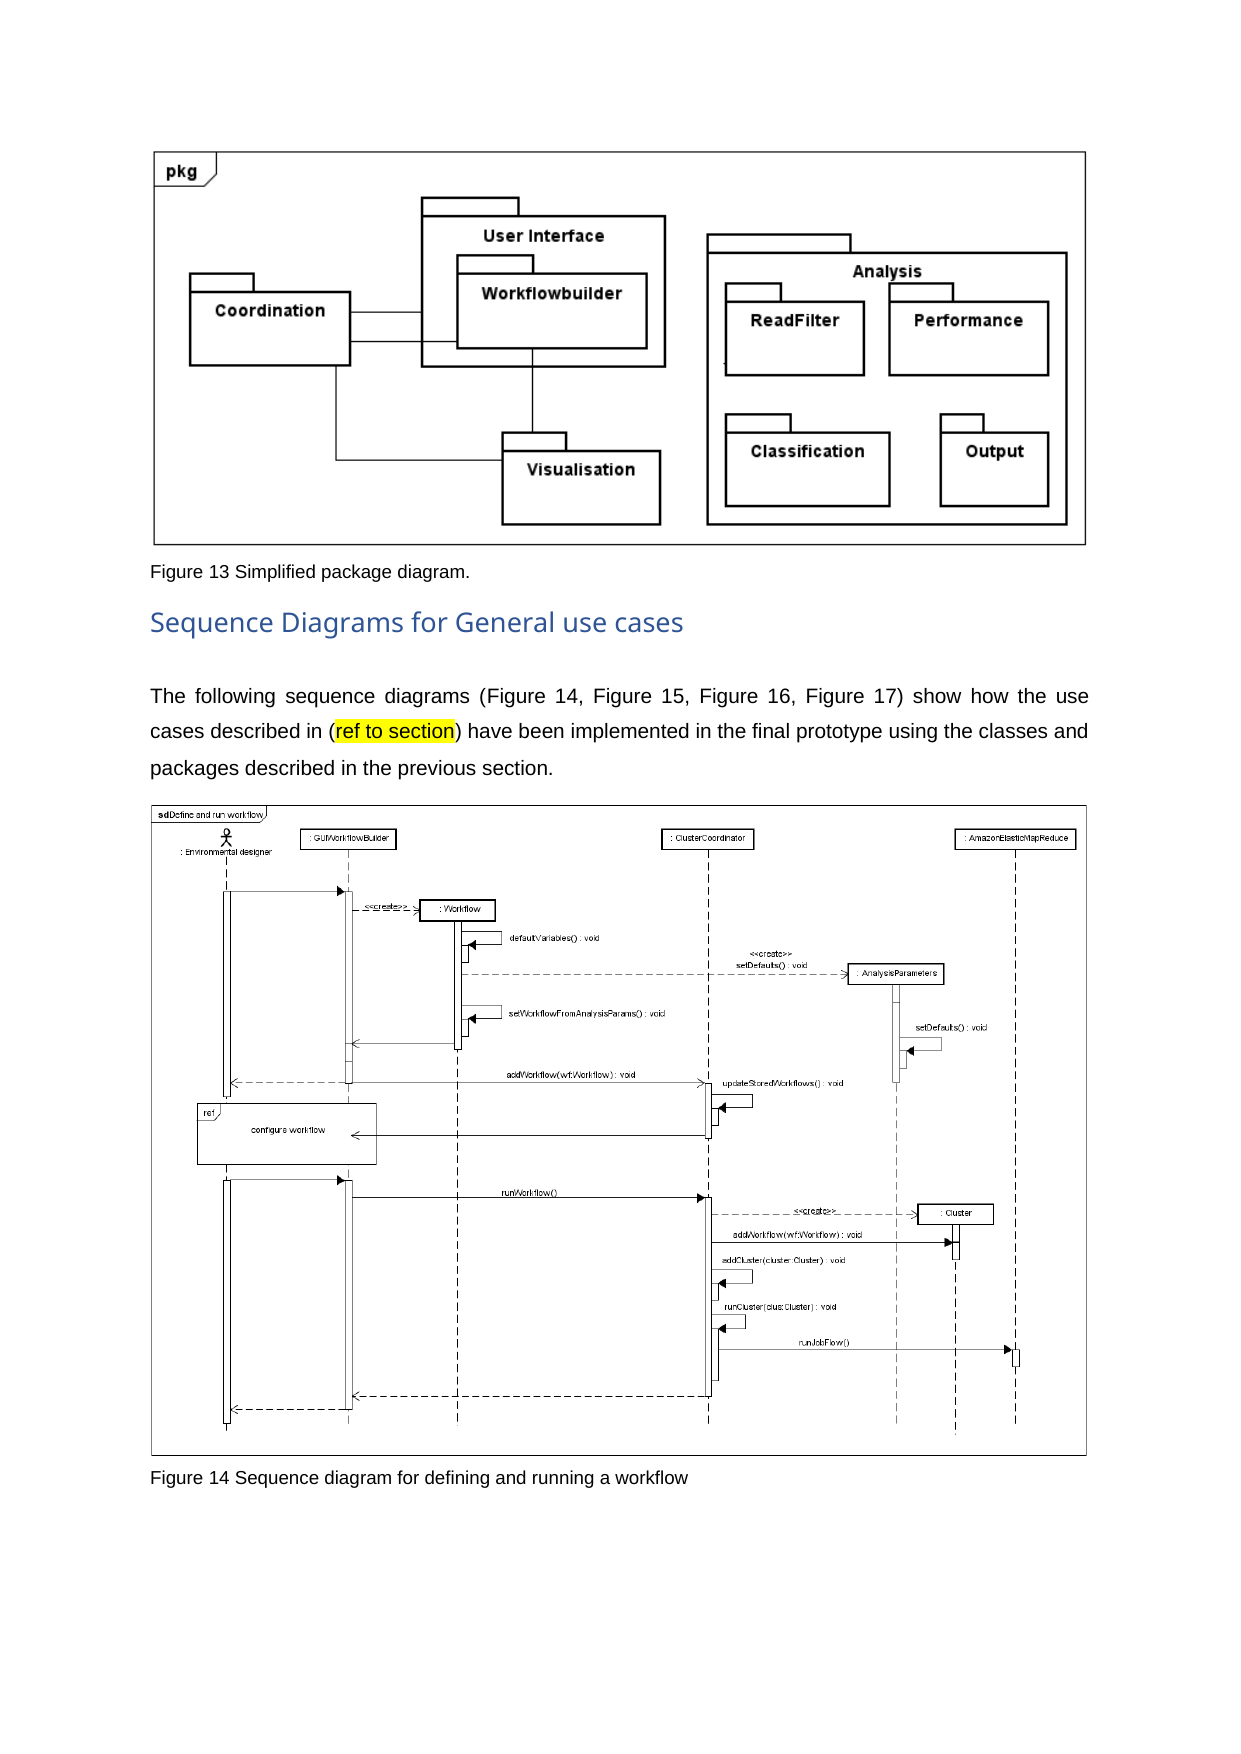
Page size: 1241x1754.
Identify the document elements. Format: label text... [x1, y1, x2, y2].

picture [150, 150, 1091, 549]
text The following sequence diagrams (Figure 12, Figure 13, Figure 14, Figure 15) show how the use cases described in (ref to section) have been implemented in the final prototype using the classes and packages described in the previous section. [150, 683, 1090, 779]
subtitle Sequence Diagrams for General use cases [150, 603, 1090, 640]
picture [148, 801, 1089, 1457]
